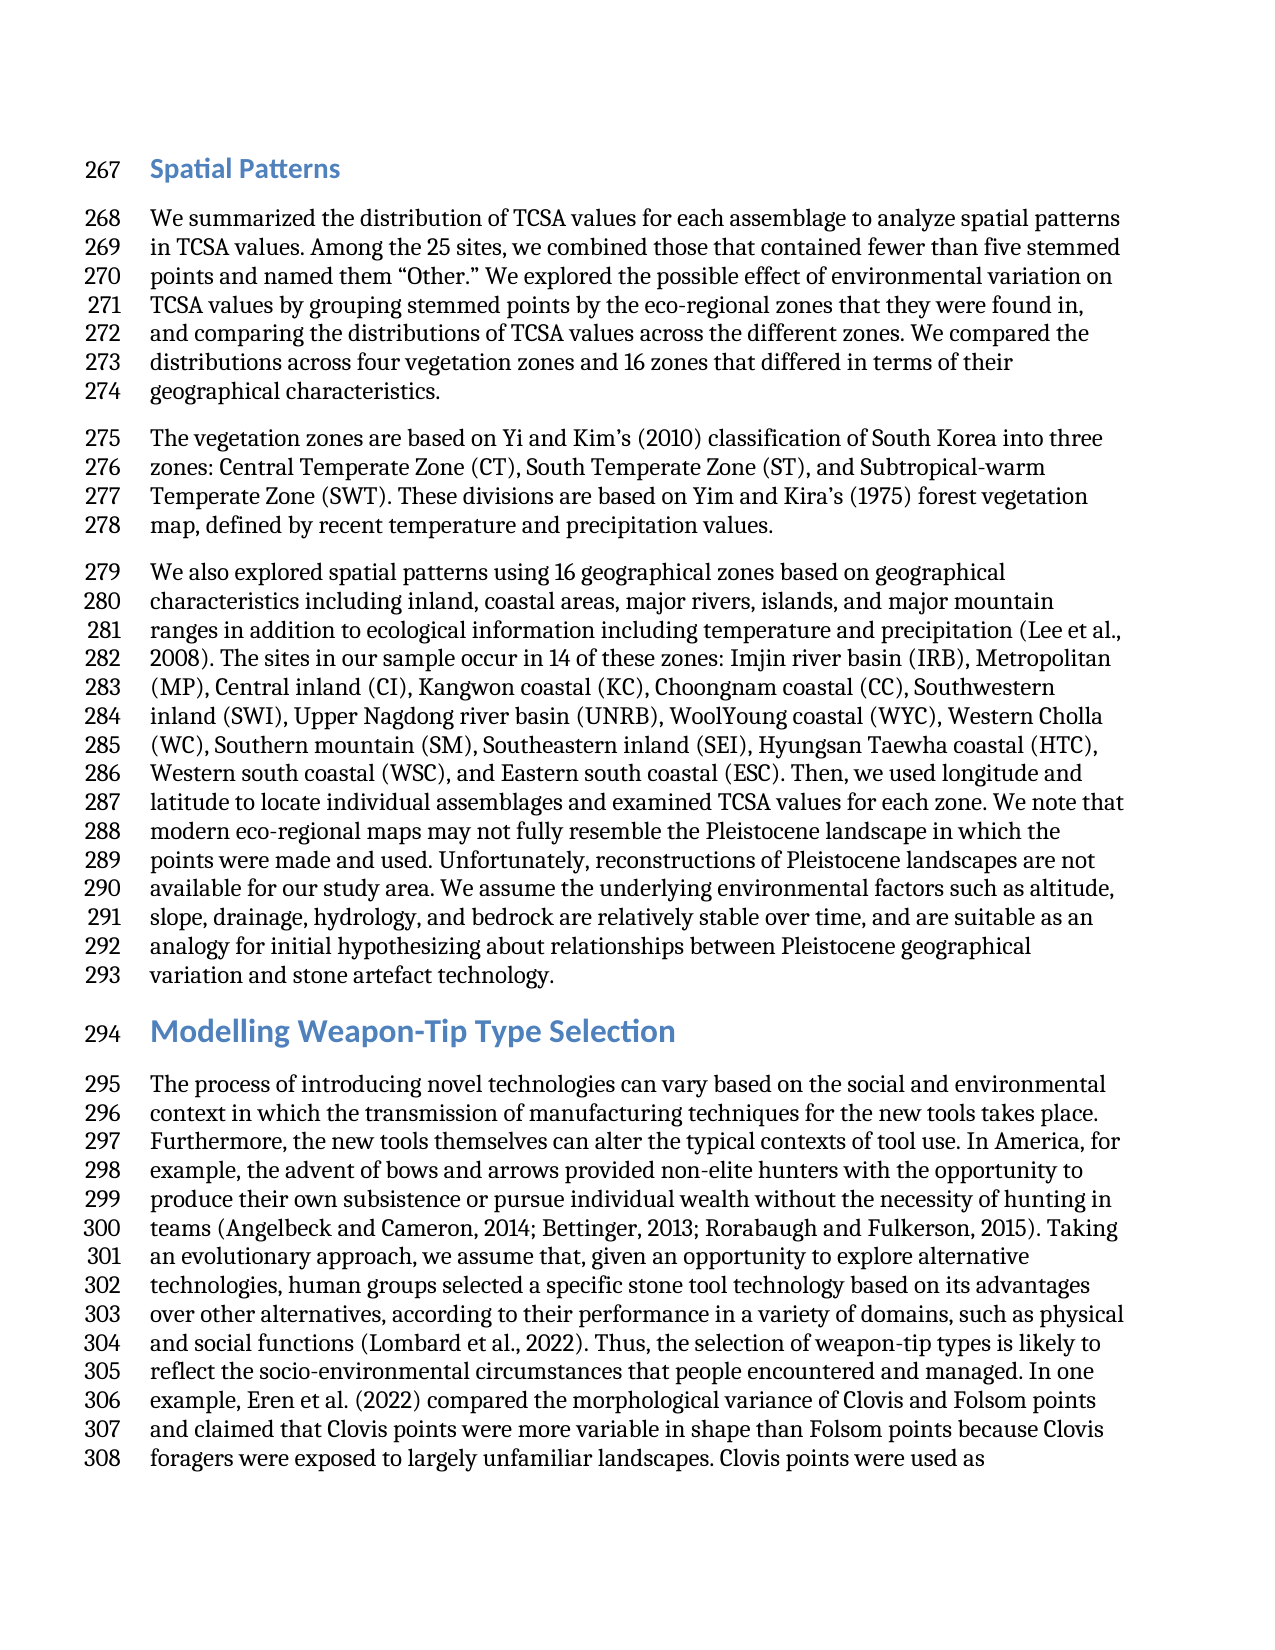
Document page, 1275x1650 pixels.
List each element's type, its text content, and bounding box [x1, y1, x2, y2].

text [150, 1070, 1125, 1472]
text We summarized the distribution of TCSA values for each assemblage to analyze spatial patterns in TCSA values. Among the 25 sites, we combined those that contained fewer than five stemmed points and named them “Other.” We explored the possible effect of environmental variation on TCSA values by grouping stemmed points by the eco-regional zones that they were found in, and comparing the distributions of TCSA values across the different zones. We compared the distributions across four vegetation zones and 16 zones that differed in terms of their geographical characteristics. [150, 204, 1125, 406]
subtitle Spatial Patterns [150, 150, 1125, 186]
subtitle Modelling Weapon-Tip Type Selection [150, 1010, 1125, 1051]
text The vegetation zones are based on Yi and Kim’s (2010) classification of South Korea into three zones: Central Temperate Zone (CT), South Temperate Zone (ST), and Subtropical-warm Temperate Zone (SWT). These divisions are based on Yim and Kira’s (1975) forest vegetation map, defined by recent temperature and precipitation values. [150, 424, 1125, 539]
text We also explored spatial patterns using 16 geographical zones based on geographical characteristics including inland, coastal areas, major rivers, islands, and major mountain ranges in addition to ecological information including temperature and precipitation (Lee et al., 2008). The sites in our sample occur in 14 of these zones: Imjin river basin (IRB), Metropolitan (MP), Central inland (CI), Kangwon coastal (KC), Choongnam coastal (CC), Southwestern inland (SWI), Upper Nagdong river basin (UNRB), WoolYoung coastal (WYC), Western Cholla (WC), Southern mountain (SM), Southeastern inland (SEI), Hyungsan Taewha coastal (HTC), Western south coastal (WSC), and Eastern south coastal (ESC). Then, we used longitude and latitude to locate individual assemblages and examined TCSA values for each zone. We note that modern eco-regional maps may not fully resemble the Pleistocene landscape in which the points were made and used. Unfortunately, reconstructions of Pleistocene landscapes are not available for our study area. We assume the underlying environmental factors such as altitude, slope, drainage, hydrology, and bedrock are relatively stable over time, and are suitable as an analogy for initial hypothesizing about relationships between Pleistocene geographical variation and stone artefact technology. [150, 558, 1125, 989]
